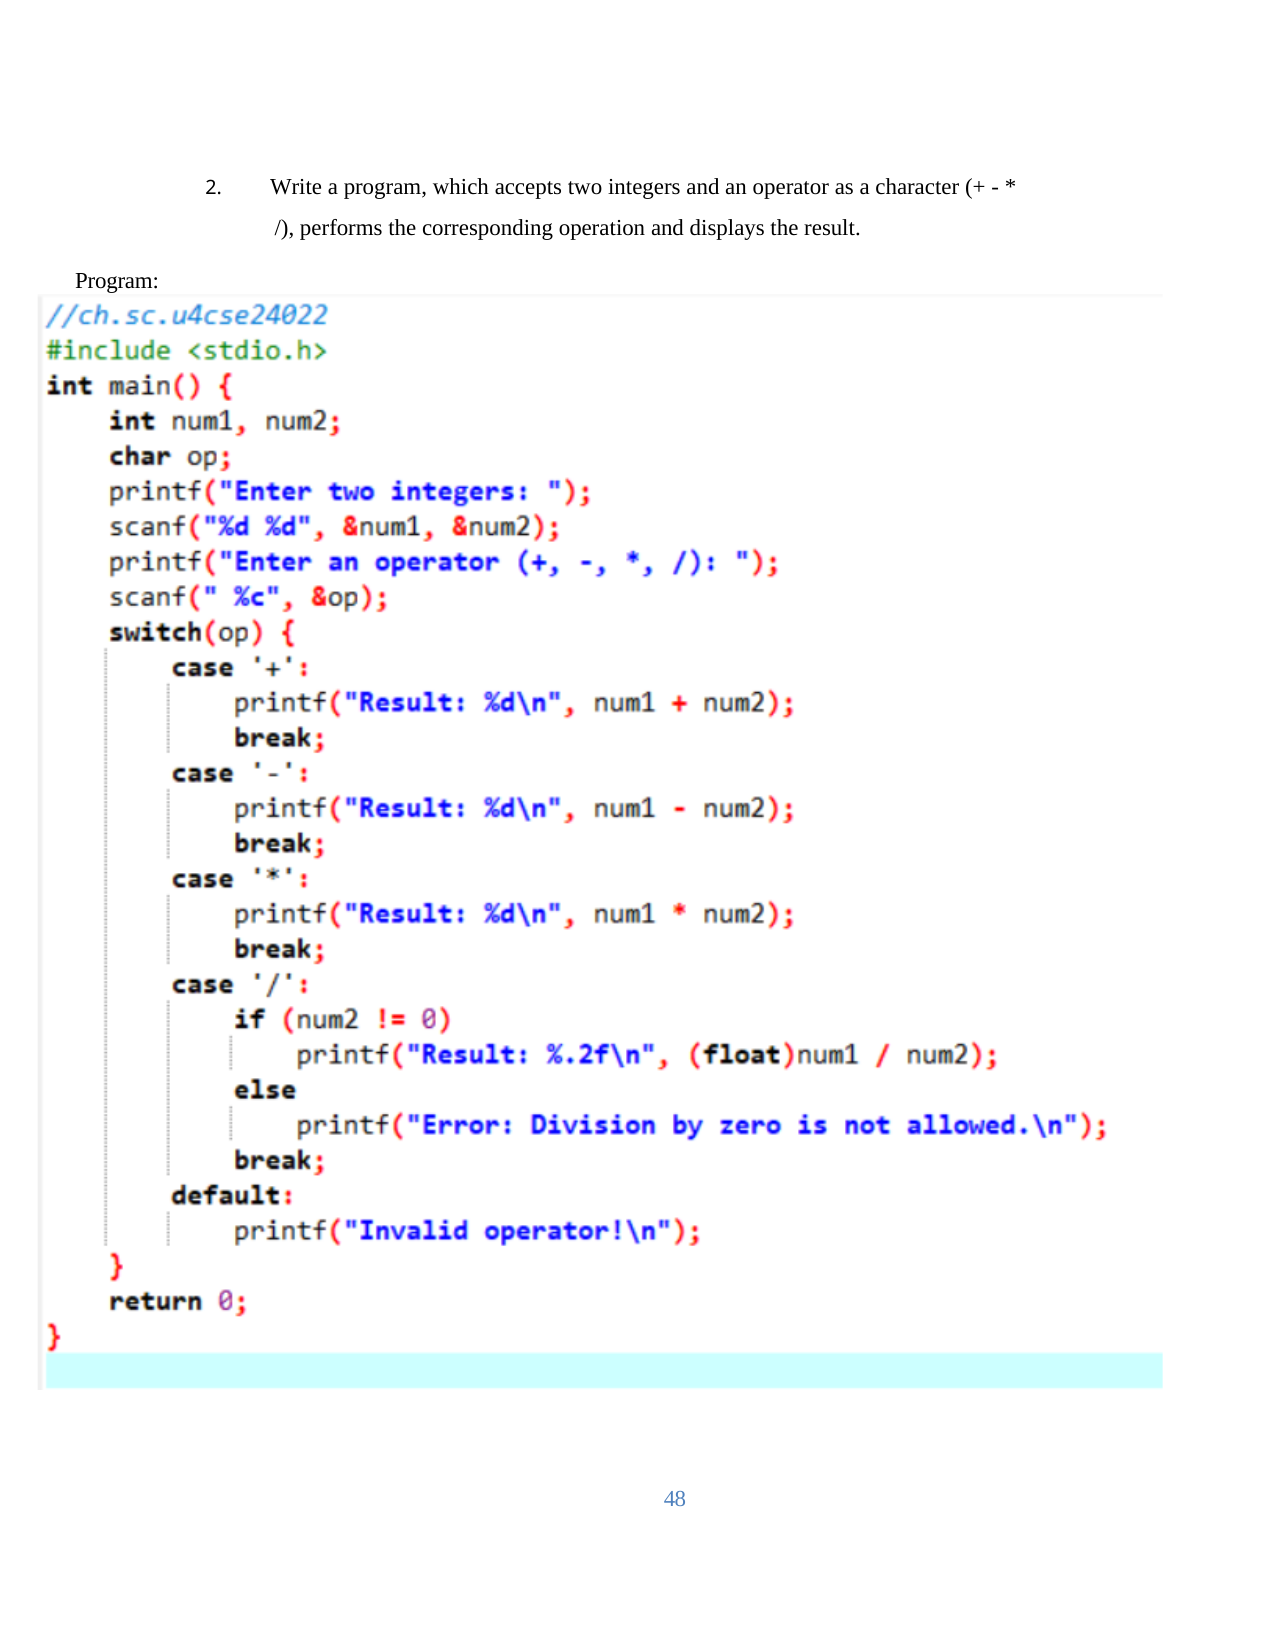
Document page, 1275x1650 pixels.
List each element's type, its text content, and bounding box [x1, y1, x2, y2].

list Write a program, which accepts two integers and an operator as a character (+ - * /), performs the corresponding operation and displays the result. [205, 173, 1037, 240]
picture [37, 294, 1163, 1390]
text Program: [75, 267, 1275, 293]
